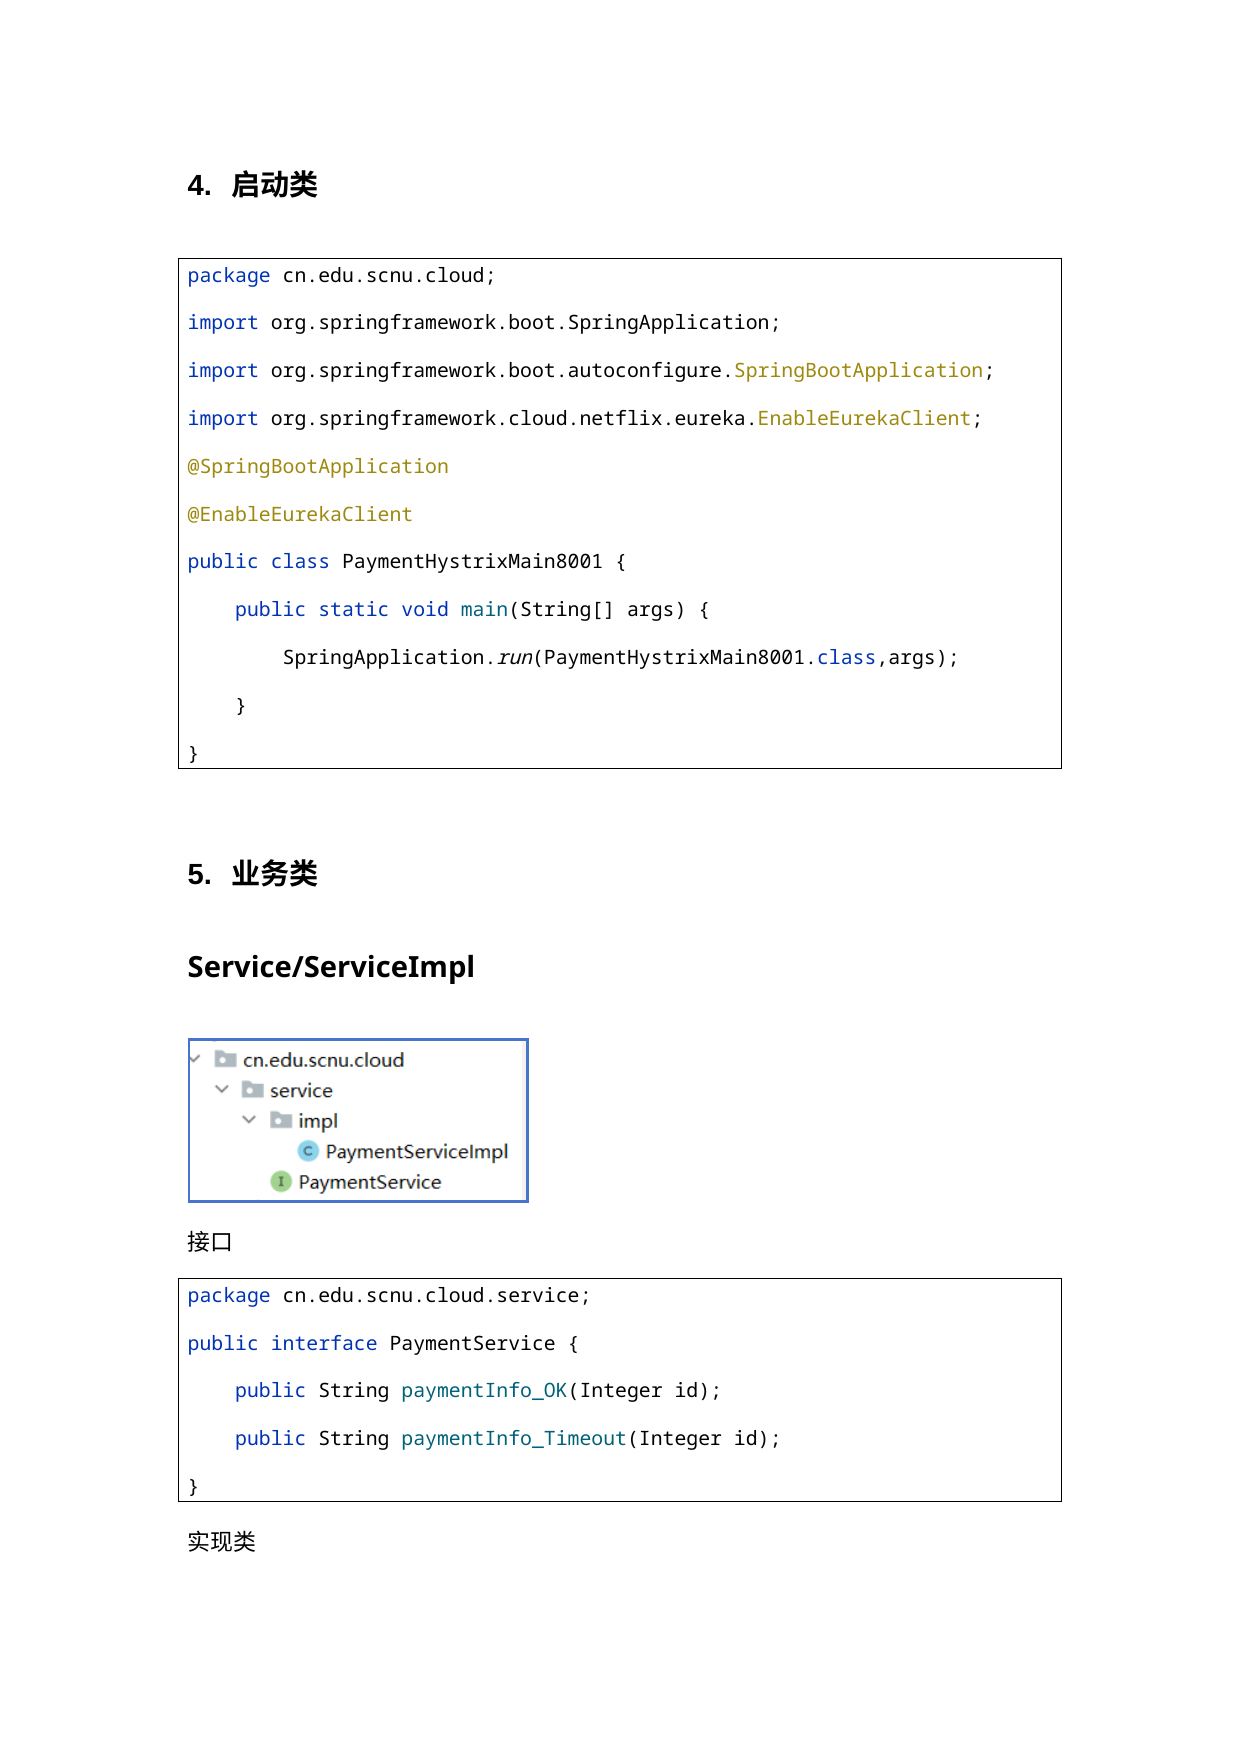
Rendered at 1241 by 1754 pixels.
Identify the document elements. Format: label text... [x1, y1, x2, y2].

text 接口 [187, 1224, 1053, 1257]
subtitle 启动类 [187, 162, 1053, 204]
text package cn.edu.scnu.cloud.service; [179, 1279, 1061, 1308]
text import org.springframework.cloud.netflix.eureka.EnableEurekaClient; [179, 401, 1061, 431]
subtitle Service/ServiceImpl [187, 946, 1053, 986]
subtitle 业务类 [187, 850, 1053, 893]
picture [190, 1041, 526, 1200]
text 实现类 [187, 1523, 1053, 1557]
text SpringApplication.run(PaymentHystrixMain8001.class,args); [179, 640, 1061, 670]
text } [179, 688, 1061, 718]
text public class PaymentHystrixMain8001 { [179, 544, 1061, 575]
text @EnableEurekaClient [179, 497, 1061, 527]
text package cn.edu.scnu.cloud; [179, 259, 1061, 288]
text public static void main(String[] args) { [179, 592, 1061, 622]
text public interface PaymentService { [179, 1326, 1061, 1356]
text } [179, 736, 1061, 768]
text public String paymentInfo_Timeout(Integer id); [179, 1421, 1061, 1452]
text import org.springframework.boot.SpringApplication; [179, 306, 1061, 336]
text public String paymentInfo_OK(Integer id); [179, 1374, 1061, 1404]
text } [179, 1469, 1061, 1501]
text @SpringBootApplication [179, 449, 1061, 479]
text import org.springframework.boot.autoconfigure.SpringBootApplication; [179, 353, 1061, 383]
